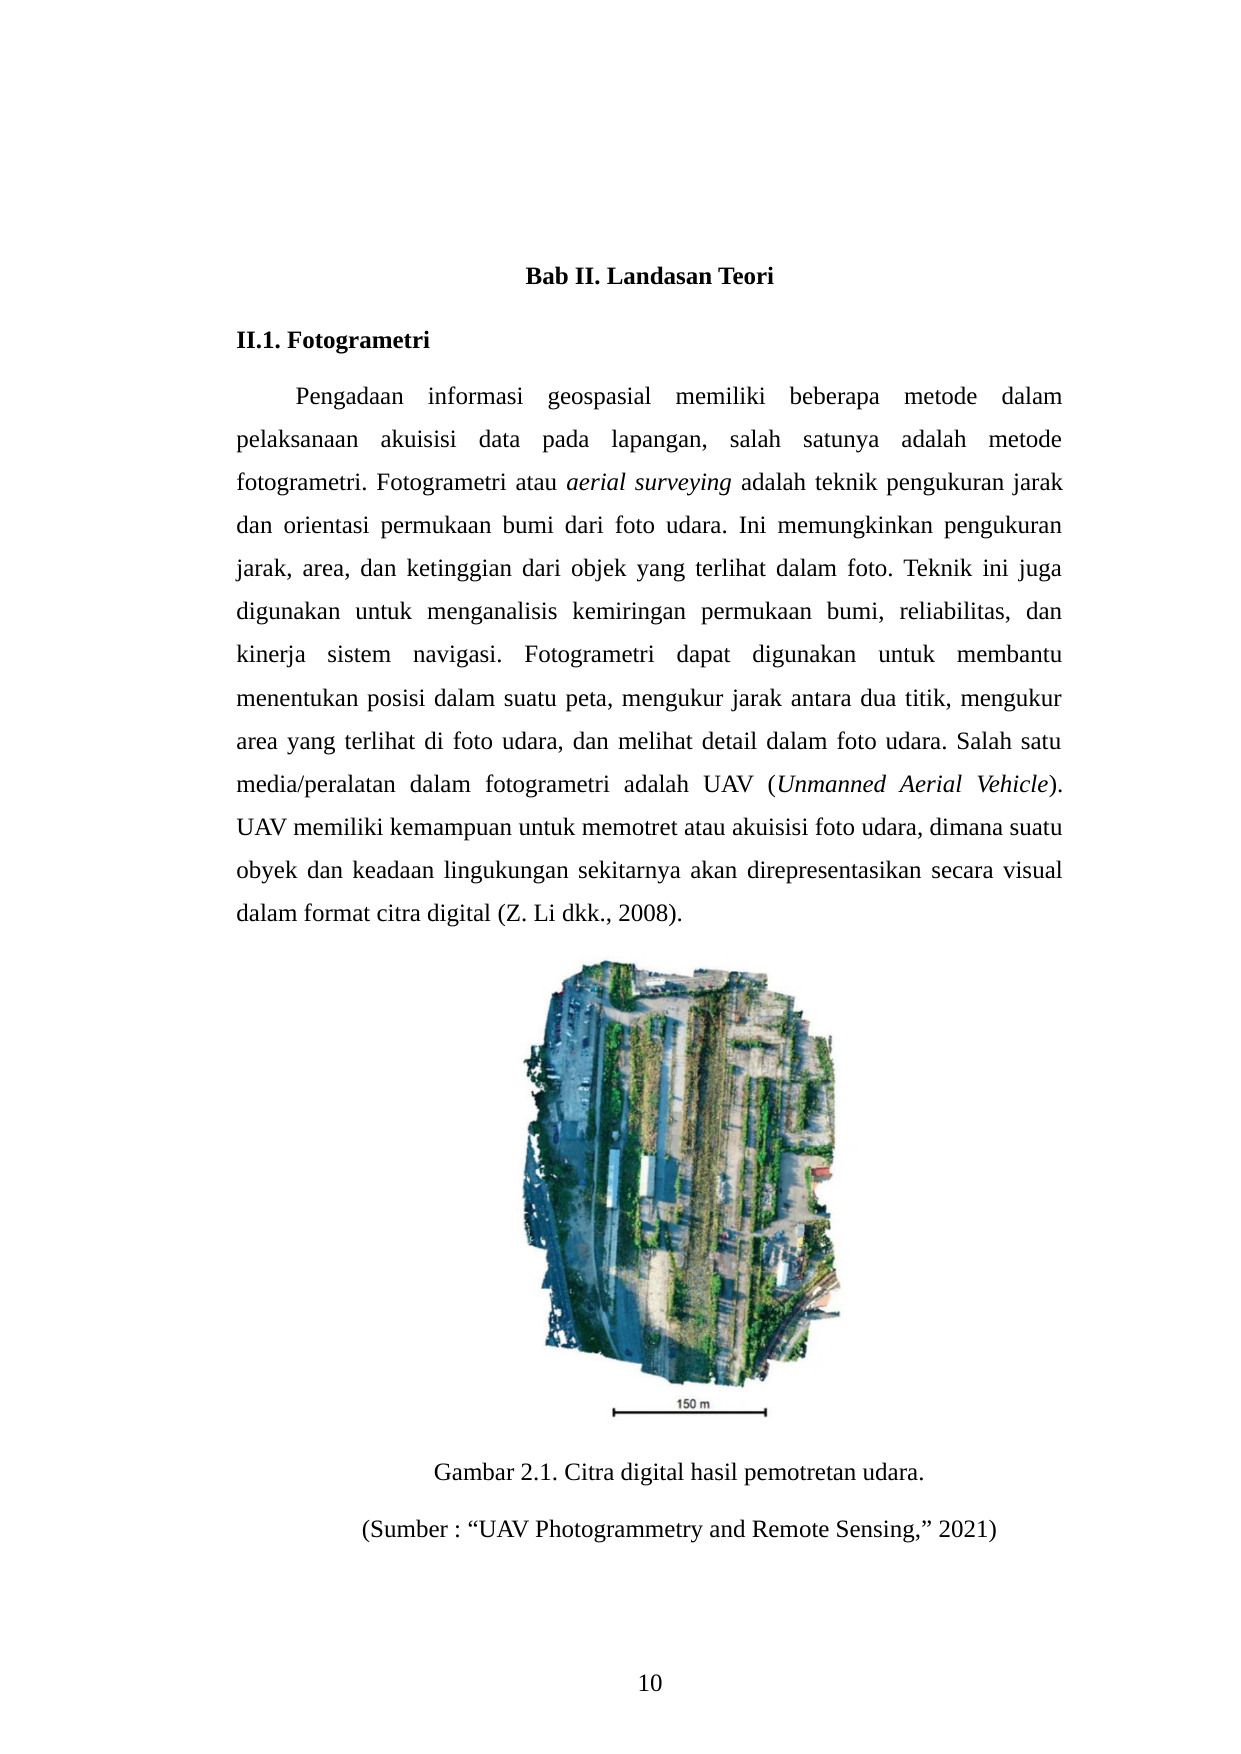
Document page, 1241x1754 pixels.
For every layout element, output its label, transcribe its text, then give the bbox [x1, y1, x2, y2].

picture [493, 956, 865, 1428]
text (Sumber : [236, 1514, 1063, 1543]
subtitle Bab II. Landasan Teori [236, 261, 1063, 290]
text Gambar 2.1. Citra digital hasil pemotretan udara. [236, 1457, 1063, 1486]
text Pengadaan informasi geospasial memiliki beberapa metode dalam pelaksanaan akuisisi data pada lapangan, salah satunya adalah metode fotogrametri. Fotogrametri atau aerial surveying adalah teknik pengukuran jarak dan orientasi permukaan bumi dari foto udara. Ini memungkinkan pengukuran jarak, area, dan ketinggian dari objek yang terlihat dalam foto. Teknik ini juga digunakan untuk menganalisis kemiringan permukaan bumi, reliabilitas, dan kinerja sistem navigasi. Fotogrametri dapat digunakan untuk membantu menentukan posisi dalam suatu peta, mengukur jarak antara dua titik, mengukur area yang terlihat di foto udara, dan melihat detail dalam foto udara. Salah satu media/peralatan dalam fotogrametri adalah UAV (Unmanned Aerial Vehicle). UAV memiliki kemampuan untuk memotret atau akuisisi foto udara, dimana suatu obyek dan keadaan lingukungan sekitarnya akan direpresentasikan secara visual dalam format citra digital . [236, 381, 1063, 927]
subtitle II.1. Fotogrametri [236, 325, 1063, 354]
